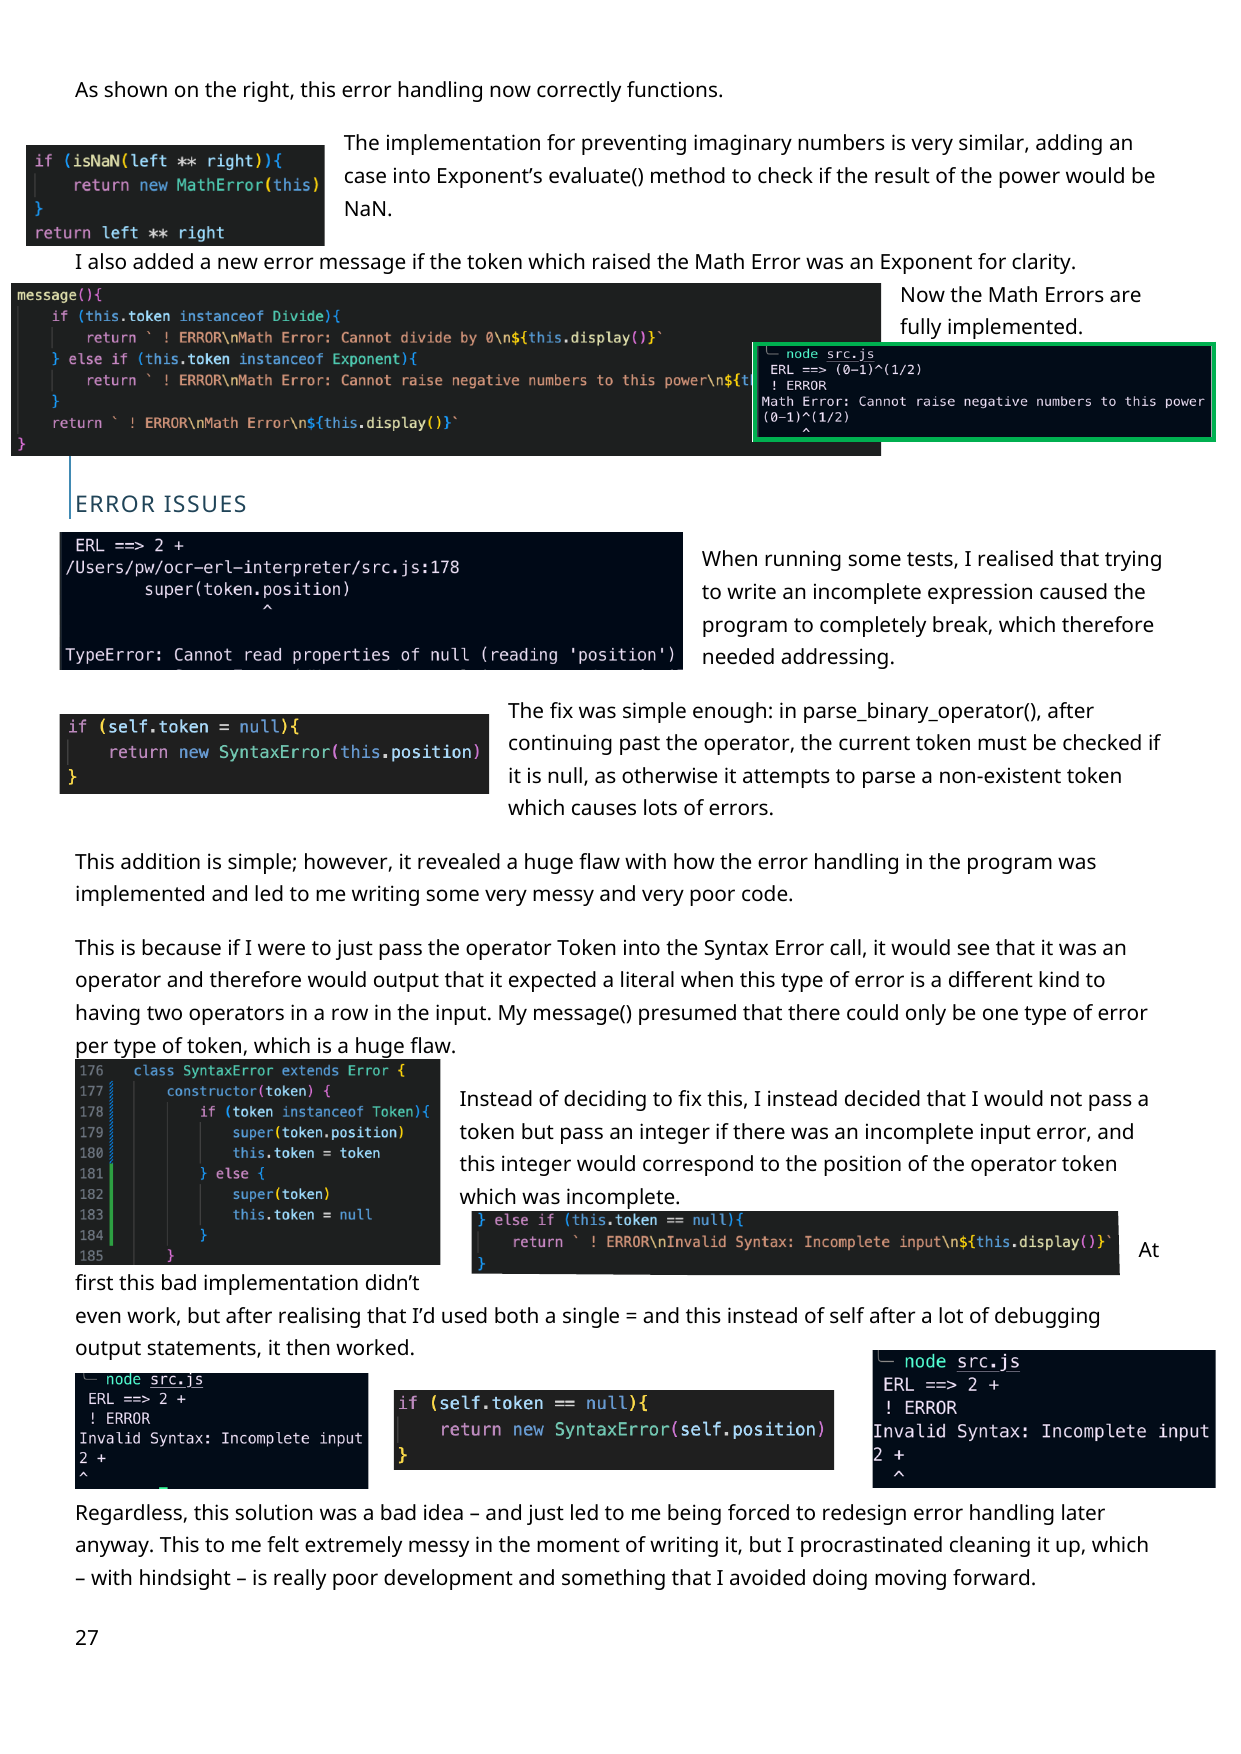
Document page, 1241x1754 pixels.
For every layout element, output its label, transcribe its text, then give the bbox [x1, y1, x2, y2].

text The fix was simple enough: in parse_binary_operator(), after continuing past the operator, the current token must be checked if it is null, as otherwise it attempts to parse a non-existent token which causes lots of errors. [75, 696, 1165, 822]
picture [59, 714, 490, 794]
picture [757, 346, 1212, 437]
picture [26, 145, 325, 246]
picture [393, 1390, 835, 1470]
text At first this bad implementation didn’t even work, but after realising that I’d used both a single = and this instead of self after a lot of debugging output statements, it then worked. [75, 1236, 1165, 1362]
picture [75, 1059, 441, 1265]
picture [11, 283, 882, 456]
text I also added a new error message if the token which raised the Math Error was an Exponent for clarity. Now the Math Errors are fully implemented. [75, 247, 1165, 341]
text As shown on the right, this error handling now correctly functions. [75, 75, 1165, 103]
text Regardless, this solution was a bad idea – and just led to me being forced to redesign error handling later anyway. This to me felt extremely messy in the moment of writing it, but I procrastinated cleaning it up, which – with hindsight – is really poor development and something that I avoided doing moving forward. [75, 1440, 1165, 1591]
picture [75, 1373, 369, 1489]
text Instead of deciding to fix this, I instead decided that I would not pass a token but pass an integer if there was an incomplete input error, and this integer would correspond to the position of the operator token which was incomplete. [441, 1084, 1165, 1211]
subtitle Error issues [71, 442, 1165, 519]
text This addition is simple; however, it revealed a huge flaw with how the error handling in the program was implemented and led to me writing some very messy and very poor code. [75, 847, 1165, 908]
text The implementation for preventing imaginary numbers is very similar, adding an case into Exponent’s evaluate() method to check if the result of the power would be NaN. [75, 128, 1165, 222]
picture [59, 532, 683, 670]
text This is because if I were to just pass the operator Token into the Syntax Error call, it would see that it was an operator and therefore would output that it expected a literal when this type of error is a different kind to having two operators in a row in the input. My message() presumed that there could only be one type of error per type of token, which is a huge flaw. [75, 933, 1165, 1059]
picture [872, 1350, 1216, 1488]
picture [470, 1211, 1120, 1276]
